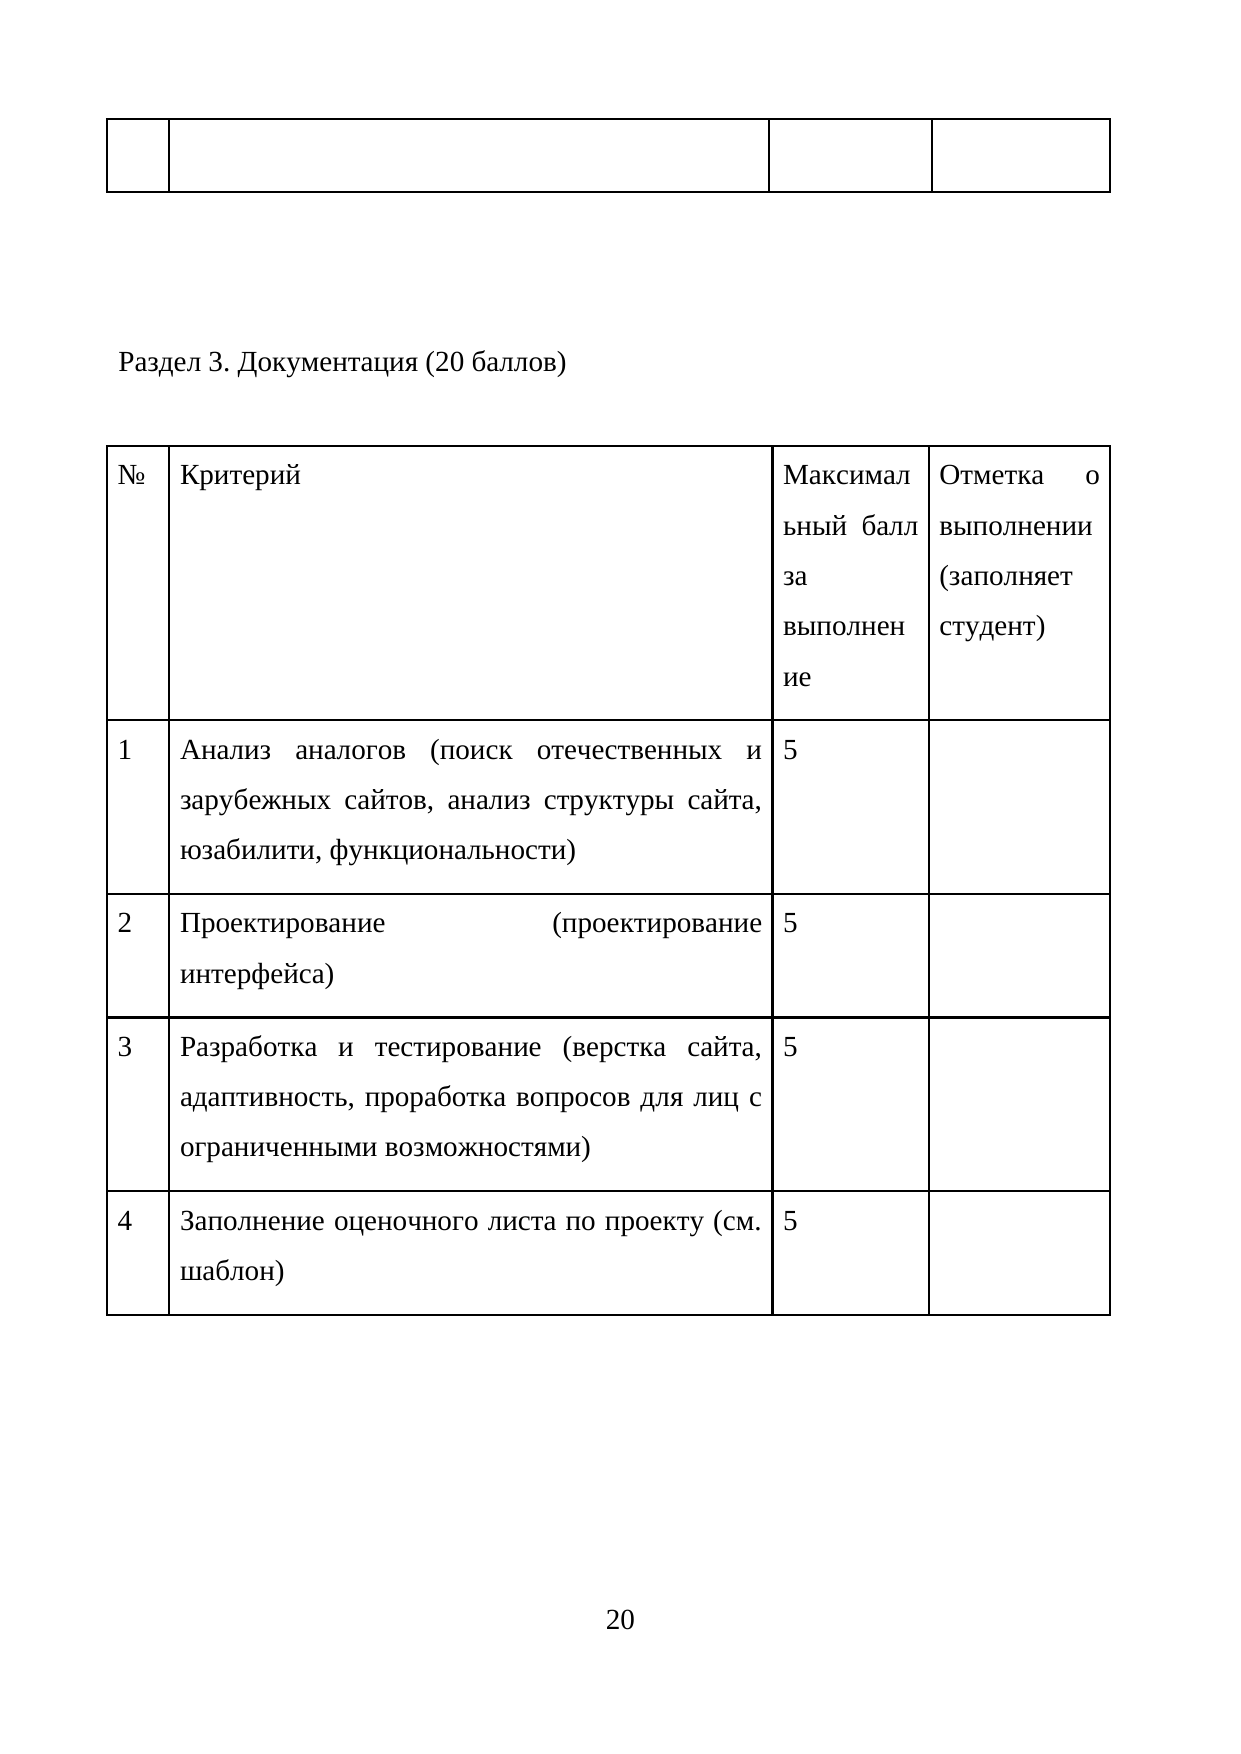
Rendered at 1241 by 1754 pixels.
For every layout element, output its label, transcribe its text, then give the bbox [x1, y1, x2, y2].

table_cell [930, 1192, 1109, 1314]
table_header № [108, 447, 168, 719]
table_cell 1 [108, 721, 168, 893]
table_cell [930, 895, 1109, 1016]
table_cell 4 [108, 120, 168, 191]
table_cell Анализ аналогов (поиск отечественных и зарубежных сайтов, анализ структуры сайта, юзабилити, функциональности) [170, 721, 771, 893]
table_cell Проектирование (проектирование интерфейса) [170, 895, 771, 1016]
table_cell 10 [770, 120, 931, 191]
table_cell 5 [774, 1019, 928, 1190]
table_cell 3 [108, 1019, 168, 1190]
table_cell 4 [108, 1192, 168, 1314]
table_cell 2 [108, 895, 168, 1016]
table_cell [930, 1019, 1109, 1190]
table_cell [930, 721, 1109, 893]
table_cell 5 [774, 895, 928, 1016]
table_cell 8 [933, 120, 1109, 191]
table_header Отметка о выполнении (заполняет студент) [930, 447, 1109, 719]
table_cell Заполнение оценочного листа по проекту (см. шаблон) [170, 1192, 771, 1314]
table_cell 5 [774, 1192, 928, 1314]
table_cell Разработка и тестирование (верстка сайта, адаптивность, проработка вопросов для лиц с ограниченными возможностями) [170, 1019, 771, 1190]
table_header Критерий [170, 447, 771, 719]
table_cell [170, 120, 768, 191]
table_cell 5 [774, 721, 928, 893]
table_header Максимальный балл за выполнение [774, 447, 928, 719]
text Раздел 3. Документация (20 баллов) [118, 344, 1122, 378]
